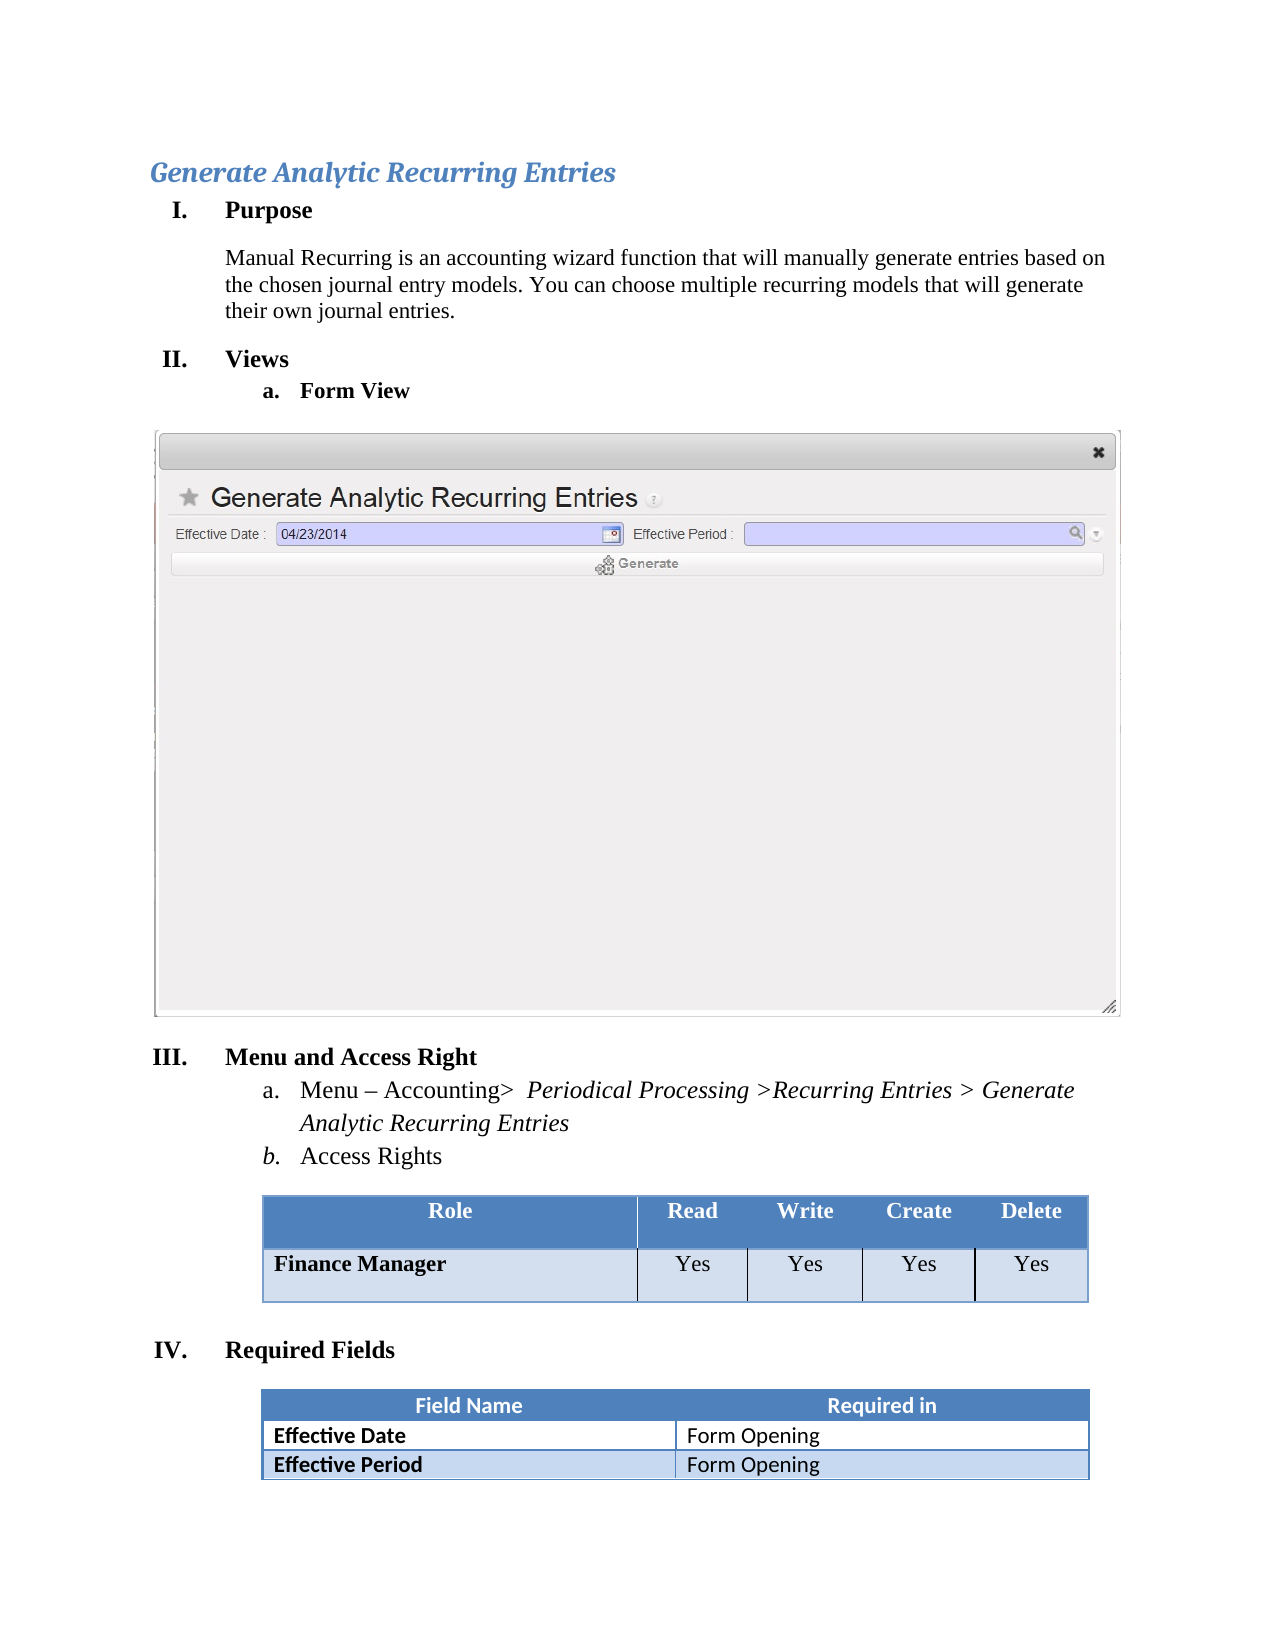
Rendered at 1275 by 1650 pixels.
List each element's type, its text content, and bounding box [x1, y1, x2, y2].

list Form View [262, 377, 1125, 404]
list Views [187, 344, 1125, 373]
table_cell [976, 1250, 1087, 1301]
list Required Fields [187, 1335, 1125, 1364]
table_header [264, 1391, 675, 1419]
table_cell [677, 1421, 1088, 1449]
list Access Rights [262, 1141, 1125, 1170]
subtitle Generate Analytic Recurring Entries [150, 156, 1125, 190]
list Purpose [187, 195, 1125, 223]
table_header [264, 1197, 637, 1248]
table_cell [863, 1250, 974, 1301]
picture [154, 430, 1121, 1017]
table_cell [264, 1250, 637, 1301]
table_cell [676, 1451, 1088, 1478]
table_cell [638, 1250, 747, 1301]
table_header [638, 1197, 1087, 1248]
list Menu – Accounting> Periodical Processing >Recurring Entries > Generate Analytic Recurring Entries [262, 1075, 1125, 1137]
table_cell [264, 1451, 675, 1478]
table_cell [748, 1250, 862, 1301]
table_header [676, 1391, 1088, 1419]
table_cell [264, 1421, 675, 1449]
list Menu and Access Right [187, 1042, 1125, 1071]
text Manual Recurring is an accounting wizard function that will manually generate entries based on the chosen journal entry models. You can choose multiple recurring models that will generate their own journal entries. [225, 244, 1125, 323]
